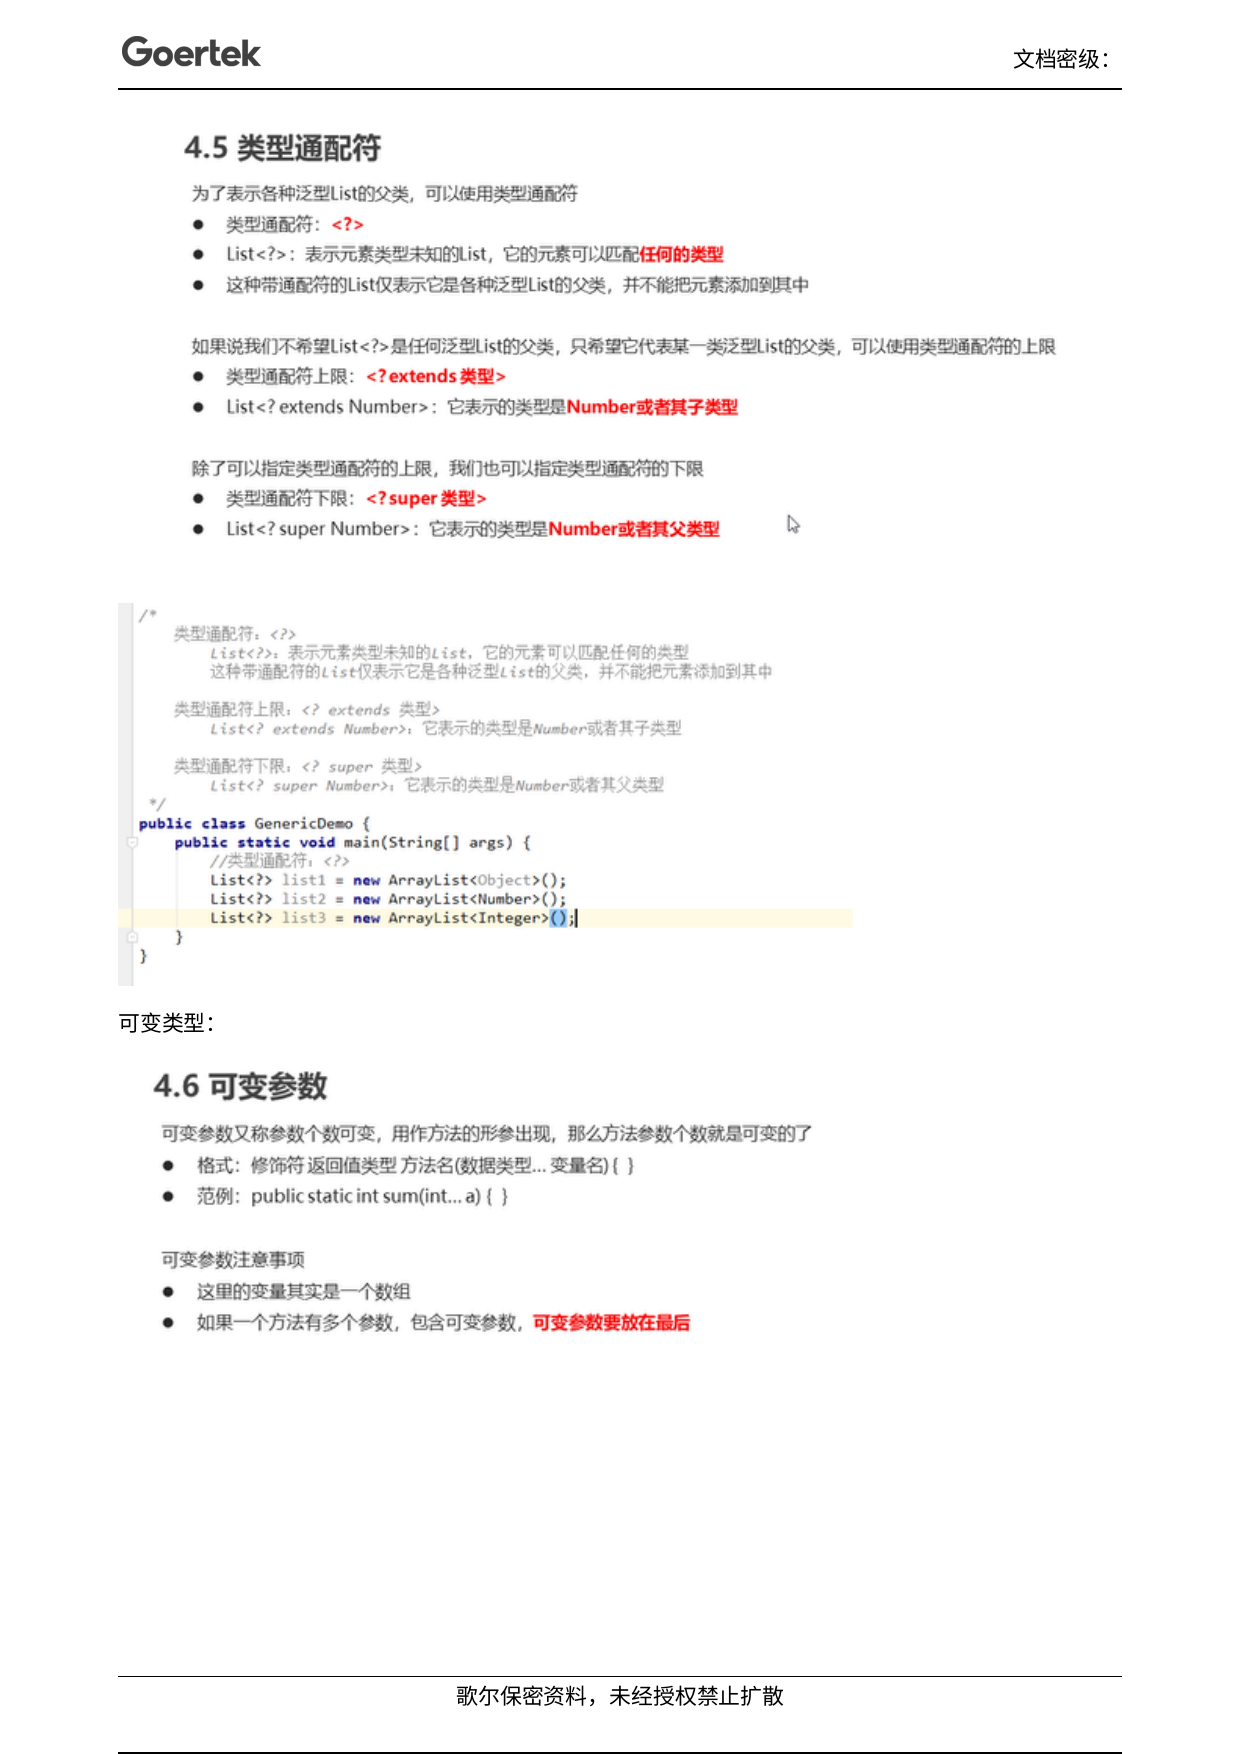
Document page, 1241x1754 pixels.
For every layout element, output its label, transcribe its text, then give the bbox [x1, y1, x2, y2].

text 可变类型： [118, 1006, 1122, 1038]
picture [118, 102, 1123, 590]
picture [118, 32, 267, 70]
picture [118, 1053, 890, 1404]
picture [118, 603, 853, 986]
